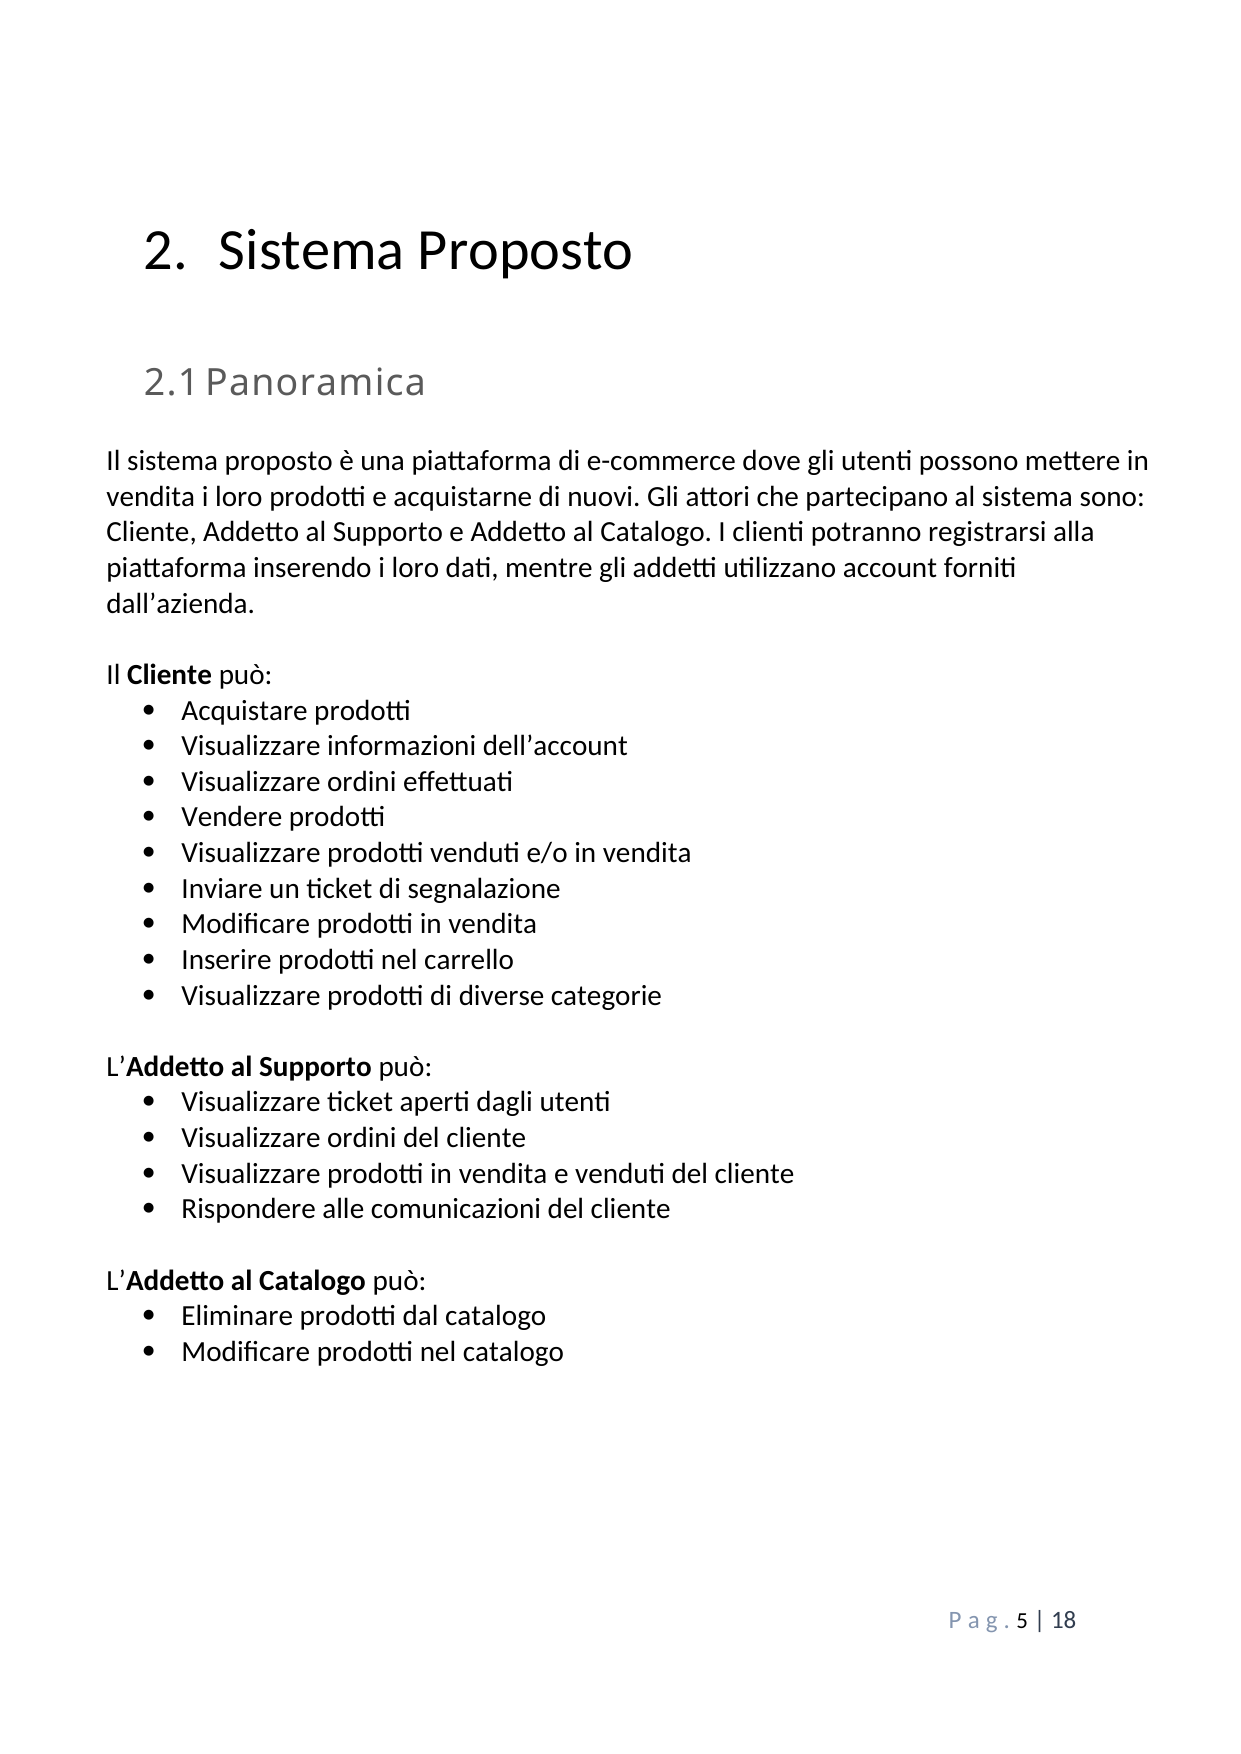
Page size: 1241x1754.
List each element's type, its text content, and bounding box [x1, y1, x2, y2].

text L’Addetto al Catalogo può: [106, 1262, 1165, 1297]
text Il Cliente può: [106, 656, 1165, 692]
list Modificare prodotti nel catalogo [144, 1333, 1165, 1368]
list Eliminare prodotti dal catalogo [144, 1297, 1165, 1333]
list Visualizzare prodotti in vendita e venduti del cliente [144, 1155, 1165, 1190]
list Rispondere alle comunicazioni del cliente [144, 1190, 1165, 1226]
text Il sistema proposto è una piattaforma di e-commerce dove gli utenti possono mettere in vendita i loro prodotti e acquistarne di nuovi. Gli attori che partecipano al sistema sono: Cliente, Addetto al Supporto e Addetto al Catalogo. I clienti potranno registrarsi alla piattaforma inserendo i loro dati, mentre gli addetti utilizzano account forniti dall’azienda. [106, 442, 1165, 620]
list Vendere prodotti [144, 798, 1165, 834]
list Acquistare prodotti [144, 692, 1165, 727]
list Visualizzare ordini effettuati [144, 763, 1165, 798]
list Visualizzare ordini del cliente [144, 1119, 1165, 1155]
list Inserire prodotti nel carrello [144, 941, 1165, 977]
subtitle Panoramica [144, 356, 1165, 407]
list Modificare prodotti in vendita [144, 905, 1165, 941]
list Inviare un ticket di segnalazione [144, 870, 1165, 905]
list Sistema Proposto [144, 213, 1165, 284]
list Visualizzare prodotti di diverse categorie [144, 977, 1165, 1012]
text L’Addetto al Supporto può: [106, 1048, 1165, 1083]
list Visualizzare informazioni dell’account [144, 727, 1165, 763]
list Visualizzare prodotti venduti e/o in vendita [144, 834, 1165, 870]
list Visualizzare ticket aperti dagli utenti [144, 1083, 1165, 1119]
